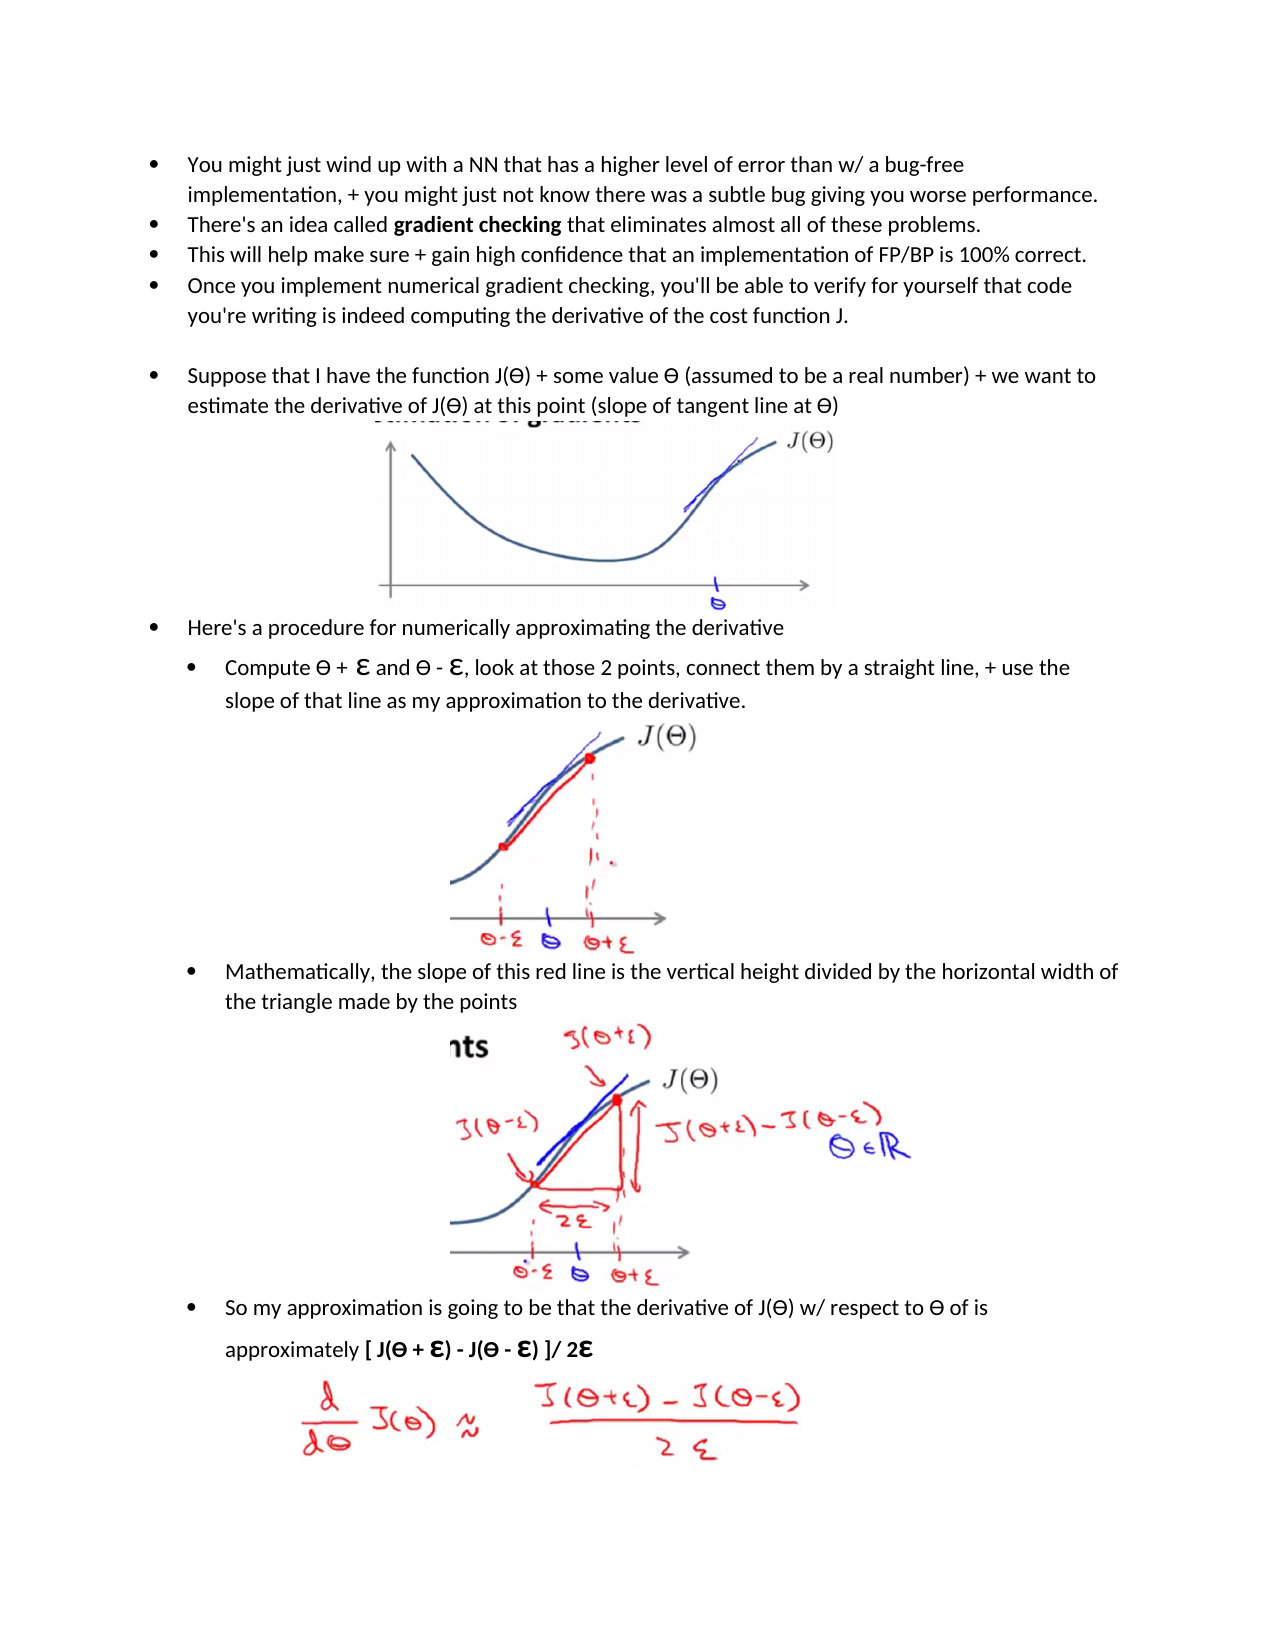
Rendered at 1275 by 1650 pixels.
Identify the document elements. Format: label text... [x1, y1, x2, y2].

list Here's a procedure for numerically approximating the derivative [150, 613, 1125, 641]
list This will help make sure + gain high confidence that an implementation of FP/BP is 100% correct. [150, 241, 1125, 269]
list You might just wind up with a NN that has a higher level of error than w/ a bug-free implementation, + you might just not know there was a subtle bug giving you worse performance. [150, 150, 1125, 208]
picture [450, 1017, 918, 1292]
list Mathematically, the slope of this red line is the vertical height divided by the horizontal width of the triangle made by the points [187, 957, 1125, 1015]
list Suppose that I have the function J(ϴ) + some value ϴ (assumed to be a real number) + we want to estimate the derivative of J(ϴ) at this point (slope of tangent line at ϴ) [150, 361, 1125, 420]
picture [300, 1368, 812, 1469]
list Compute ϴ + ε and ϴ - ε, look at those 2 points, connect them by a straight line, + use the slope of that line as my approximation to the derivative. [187, 643, 1125, 714]
list There's an idea called gradient checking that eliminates almost all of these problems. [150, 210, 1125, 238]
list So my approximation is going to be that the derivative of J(ϴ) w/ respect to ϴ of is approximately [ J(ϴ + ε) - J(ϴ - ε) ]/ 2ε [187, 1293, 1125, 1365]
picture [450, 716, 704, 955]
picture [375, 421, 838, 611]
list Once you implement numerical gradient checking, you'll be able to verify for yourself that code you're writing is indeed computing the derivative of the cost function J. [150, 271, 1125, 329]
